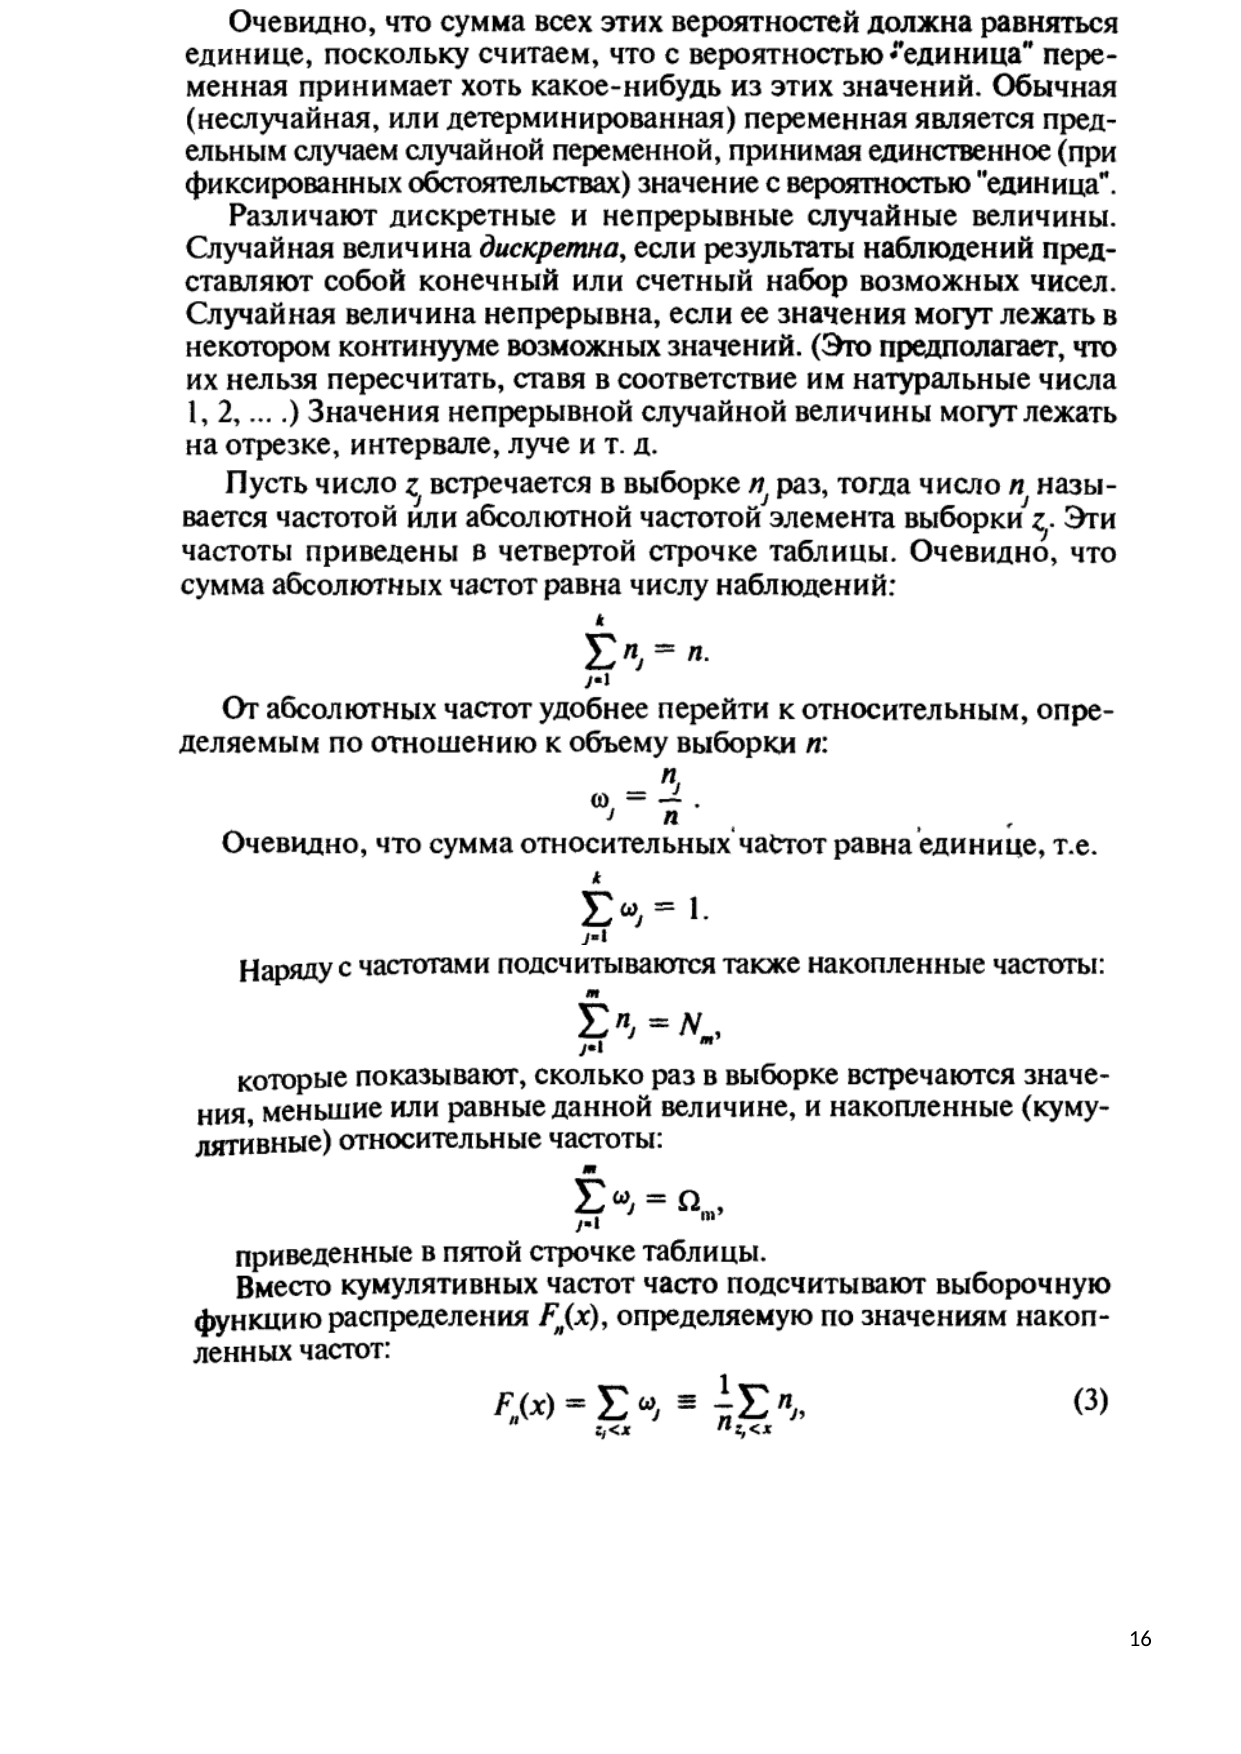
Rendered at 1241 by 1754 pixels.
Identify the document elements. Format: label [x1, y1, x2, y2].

picture [177, 950, 1152, 1447]
picture [177, 0, 1152, 945]
